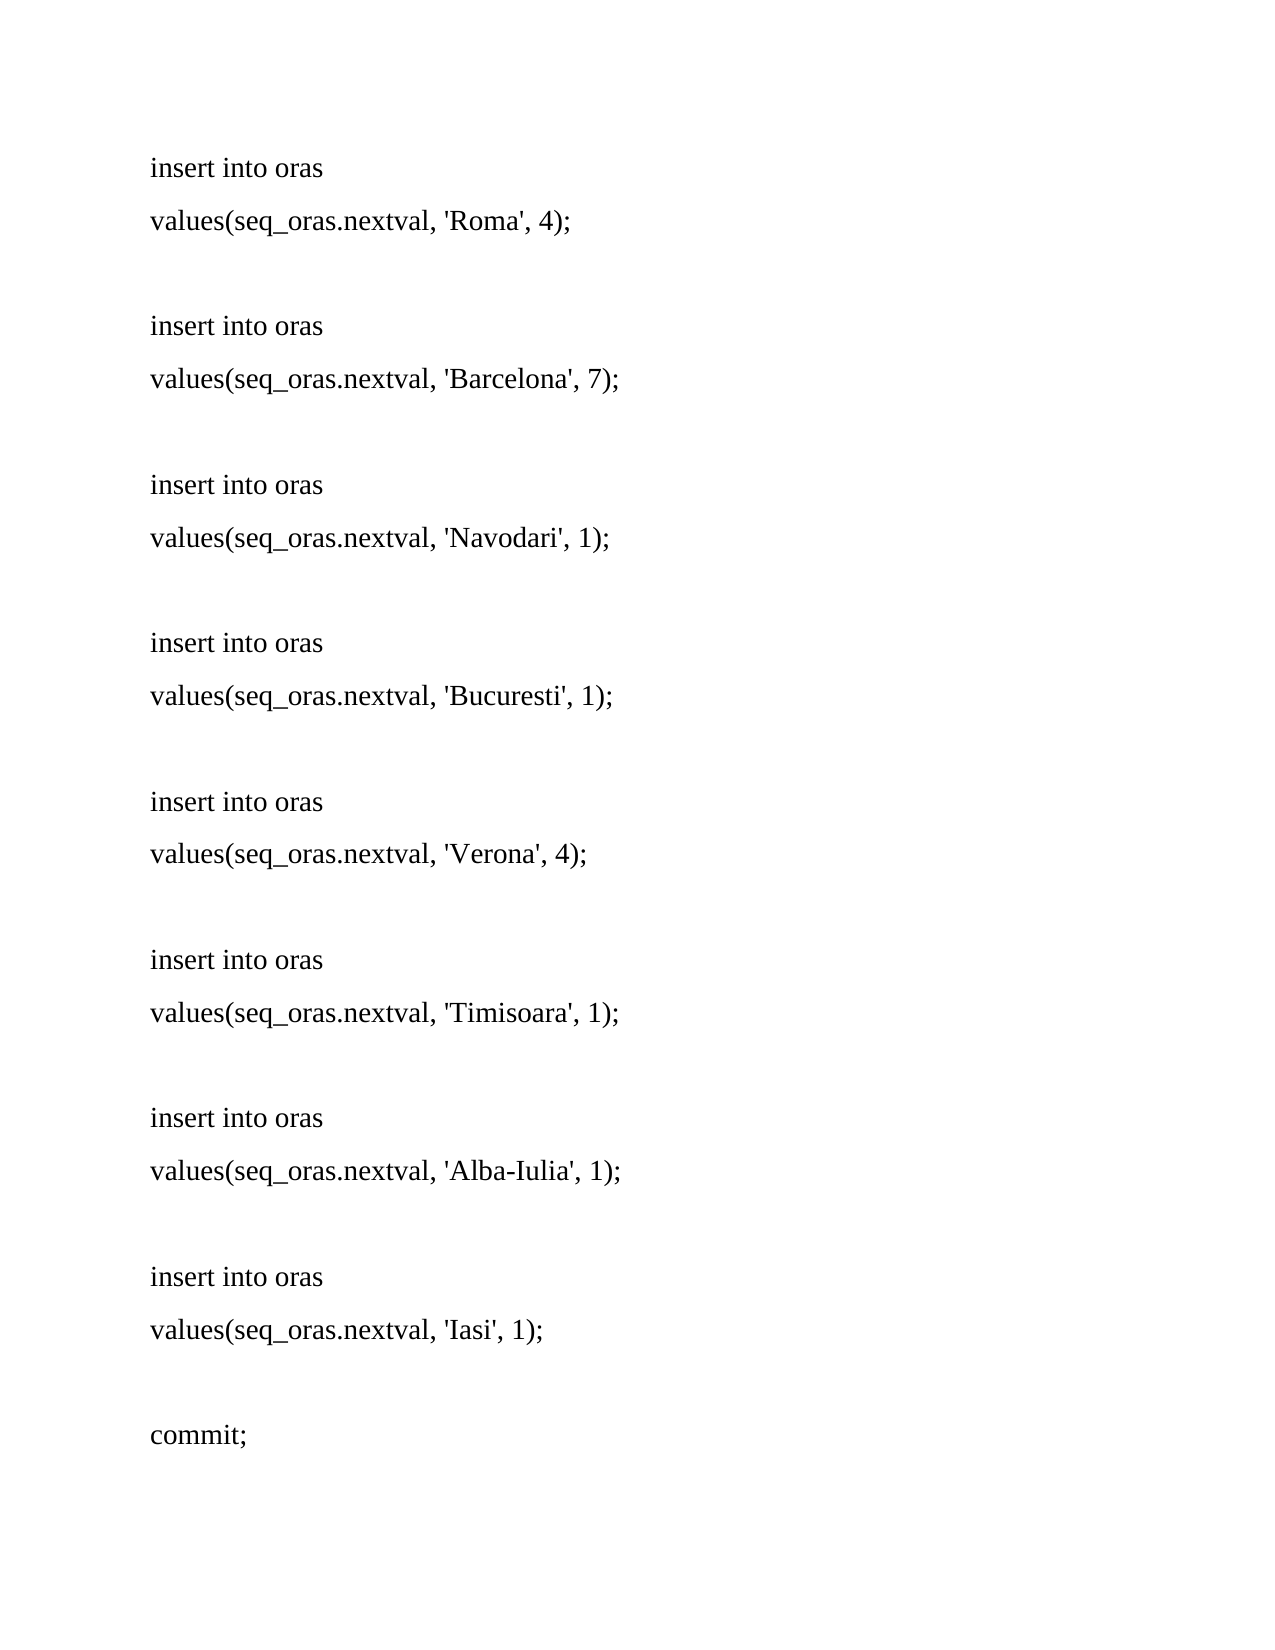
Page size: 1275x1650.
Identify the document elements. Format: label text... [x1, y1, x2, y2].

text insert into oras [150, 942, 1125, 976]
text values(seq_oras.nextval, 'Barcelona', 7); [150, 361, 1125, 395]
text values(seq_oras.nextval, 'Iasi', 1); [150, 1312, 1125, 1345]
text values(seq_oras.nextval, 'Roma', 4); [150, 203, 1125, 236]
text insert into oras [150, 150, 1125, 183]
text insert into oras [150, 467, 1125, 500]
text values(seq_oras.nextval, 'Bucuresti', 1); [150, 678, 1125, 712]
text insert into oras [150, 625, 1125, 659]
text values(seq_oras.nextval, 'Alba-Iulia', 1); [150, 1153, 1125, 1187]
text values(seq_oras.nextval, 'Navodari', 1); [150, 520, 1125, 553]
text insert into oras [150, 308, 1125, 342]
text insert into oras [150, 1101, 1125, 1134]
text insert into oras [150, 1259, 1125, 1293]
text insert into oras [150, 784, 1125, 817]
text values(seq_oras.nextval, 'Timisoara', 1); [150, 995, 1125, 1028]
text commit; [150, 1417, 1125, 1451]
text values(seq_oras.nextval, 'Verona', 4); [150, 837, 1125, 870]
